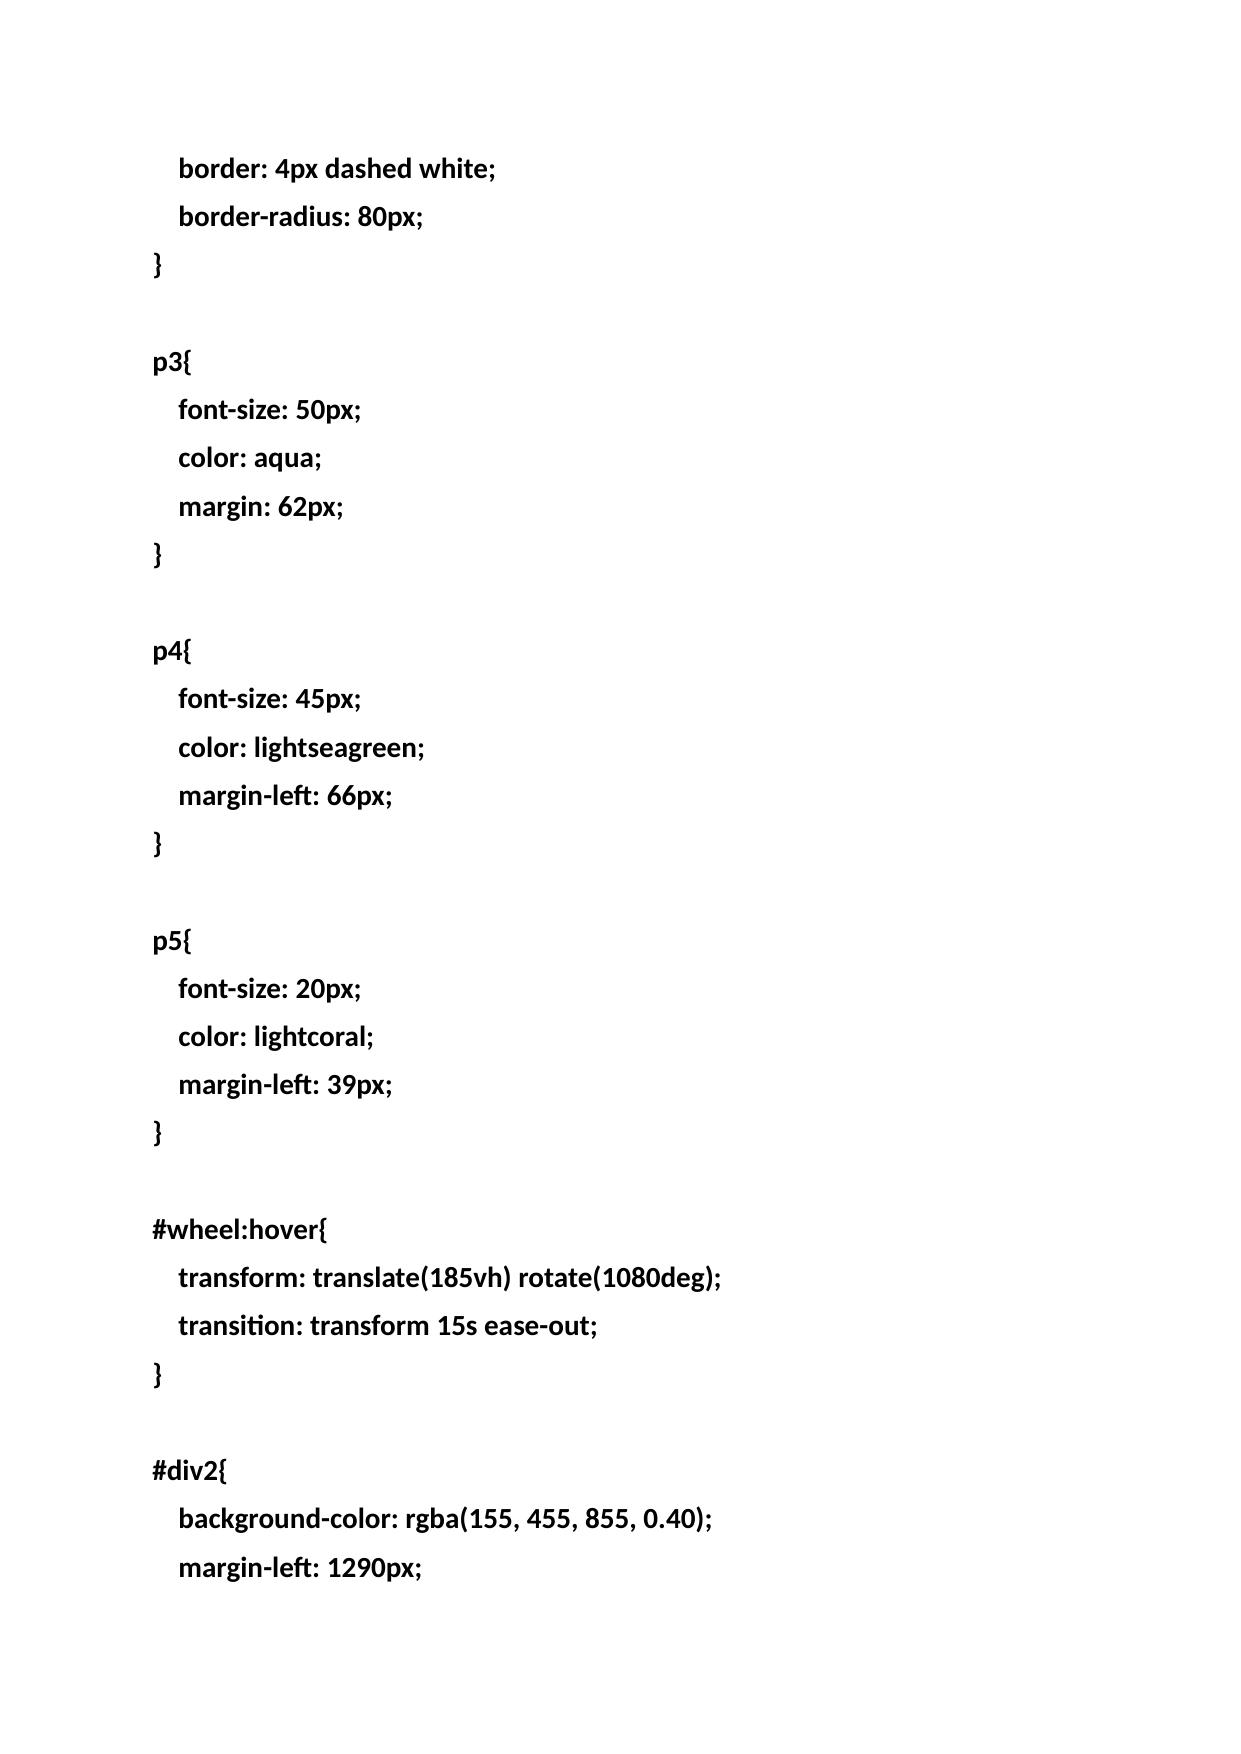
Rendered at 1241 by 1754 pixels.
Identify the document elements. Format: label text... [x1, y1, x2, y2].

text #div2{ [152, 1452, 1090, 1488]
text margin-left: 66px; [152, 777, 1090, 813]
text margin: 62px; [152, 488, 1090, 523]
text font-size: 50px; [152, 391, 1090, 427]
text border-radius: 80px; [152, 198, 1090, 234]
text } [152, 1356, 1090, 1391]
text p3{ [152, 343, 1090, 378]
text } [152, 536, 1090, 571]
text } [152, 825, 1090, 861]
text color: lightseagreen; [152, 729, 1090, 764]
text p4{ [152, 632, 1090, 668]
text } [152, 246, 1090, 282]
text margin-left: 39px; [152, 1066, 1090, 1102]
text color: aqua; [152, 439, 1090, 475]
text p5{ [152, 922, 1090, 957]
text background-color: rgba(155, 455, 855, 0.40); [152, 1500, 1090, 1536]
text } [152, 1114, 1090, 1150]
text transition: transform 15s ease-out; [152, 1307, 1090, 1343]
text margin-left: 1290px; [152, 1549, 1090, 1584]
text color: lightcoral; [152, 1018, 1090, 1054]
text border: 4px dashed white; [152, 150, 1090, 186]
text font-size: 45px; [152, 681, 1090, 716]
text transform: translate(185vh) rotate(1080deg); [152, 1259, 1090, 1295]
text #wheel:hover{ [152, 1211, 1090, 1247]
text font-size: 20px; [152, 970, 1090, 1006]
